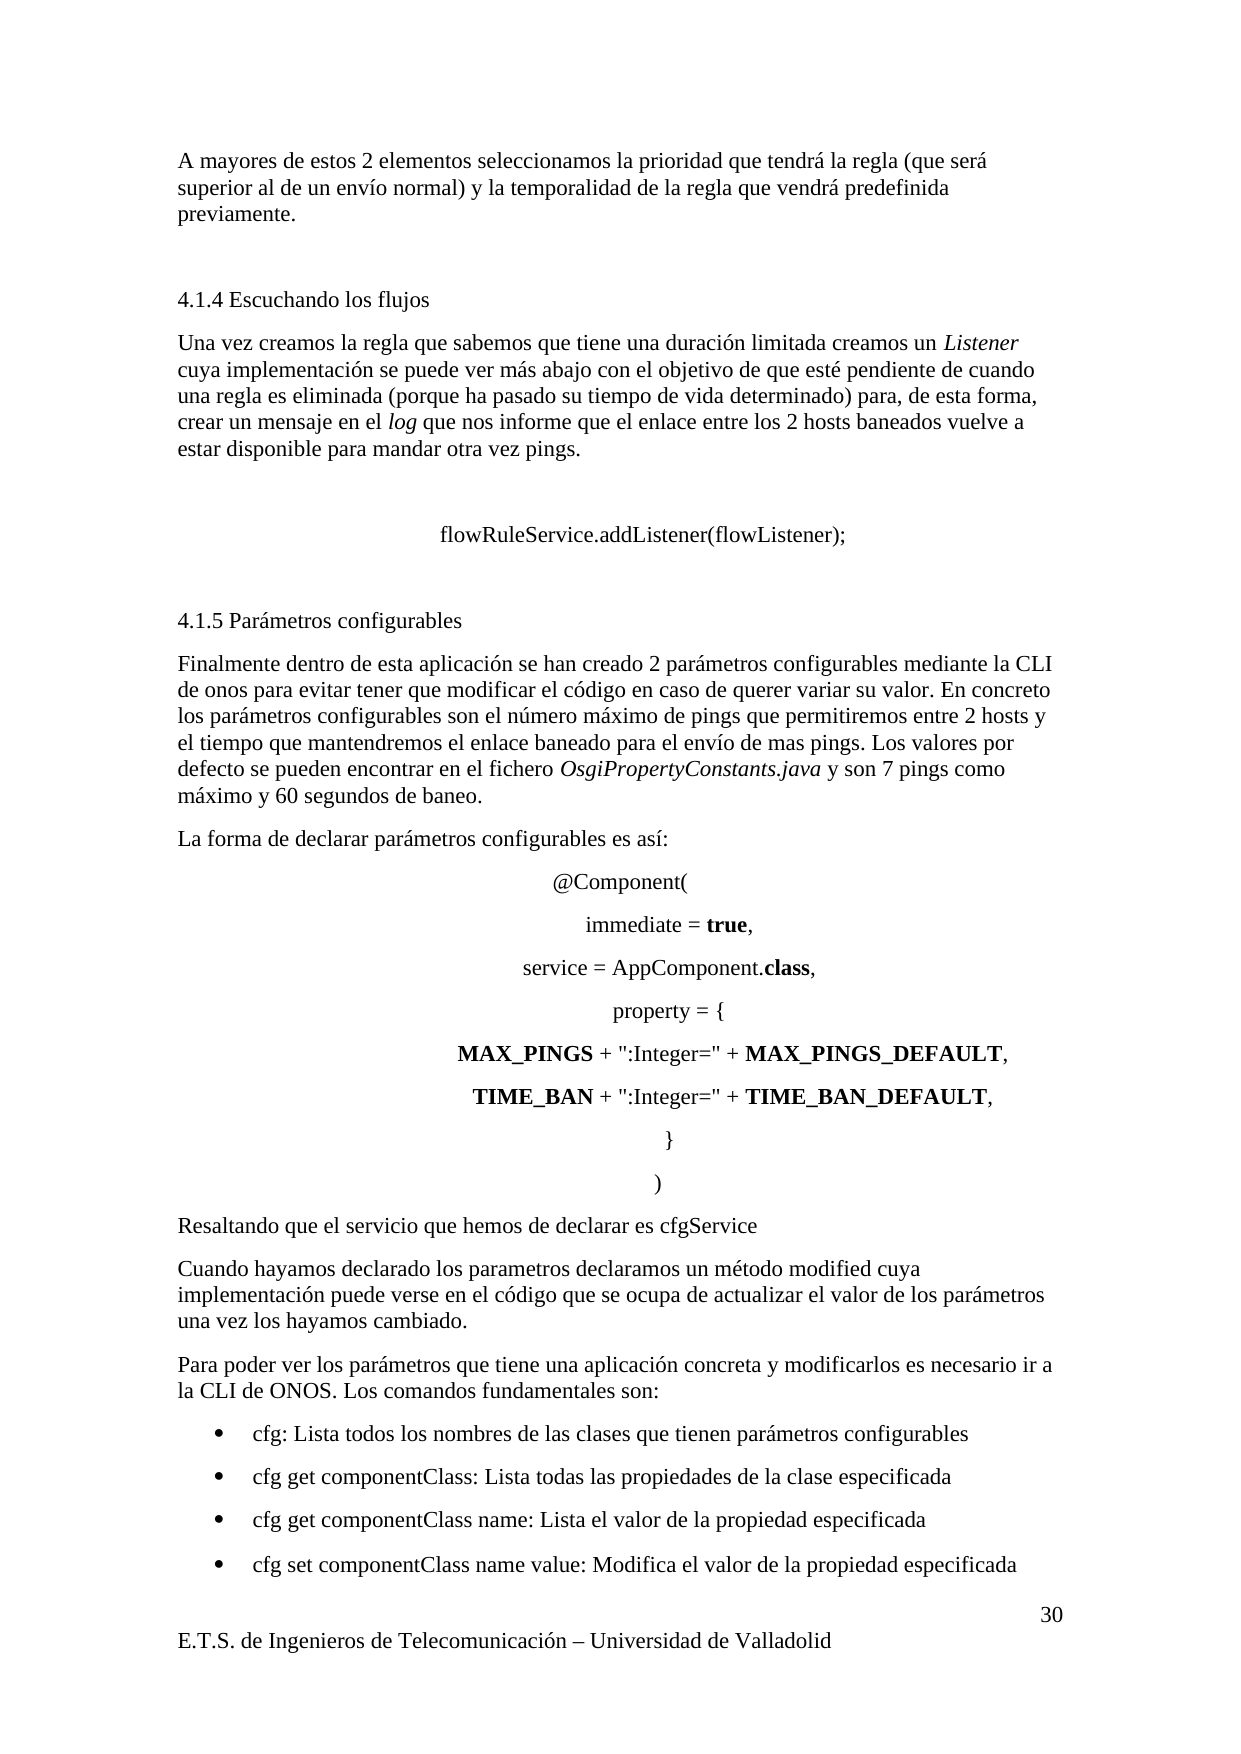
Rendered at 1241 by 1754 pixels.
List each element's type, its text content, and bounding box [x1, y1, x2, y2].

list cfg get componentClass name: Lista el valor de la propiedad especificada [215, 1506, 1063, 1532]
text immediate = true, [177, 911, 1063, 937]
text 4.1.4 Escuchando los flujos [177, 286, 1063, 313]
text La forma de declarar parámetros configurables es así: [177, 825, 1063, 851]
text A mayores de estos 2 elementos seleccionamos la prioridad que tendrá la regla (que será superior al de un envío normal) y la temporalidad de la regla que vendrá predefinida previamente. [177, 148, 1063, 227]
list cfg set componentClass name value: Modifica el valor de la propiedad especificada [215, 1551, 1063, 1577]
text Finalmente dentro de esta aplicación se han creado 2 parámetros configurables mediante la CLI de onos para evitar tener que modificar el código en caso de querer variar su valor. En concreto los parámetros configurables son el número máximo de pings que permitiremos entre 2 hosts y el tiempo que mantendremos el enlace baneado para el envío de mas pings. Los valores por defecto se pueden encontrar en el fichero OsgiPropertyConstants.java y son 7 pings como máximo y 60 segundos de baneo. [177, 650, 1063, 808]
text service = AppComponent.class, [177, 954, 1063, 980]
text MAX_PINGS + ":Integer=" + MAX_PINGS_DEFAULT, [177, 1040, 1063, 1066]
text property = { [177, 997, 1063, 1023]
text Cuando hayamos declarado los parametros declaramos un método modified cuya implementación puede verse en el código que se ocupa de actualizar el valor de los parámetros una vez los hayamos cambiado. [177, 1255, 1063, 1334]
text @Component( [177, 868, 1063, 894]
list cfg: Lista todos los nombres de las clases que tienen parámetros configurables [215, 1420, 1063, 1446]
list cfg get componentClass: Lista todas las propiedades de la clase especificada [215, 1463, 1063, 1489]
text ) [177, 1169, 1063, 1195]
text } [177, 1126, 1063, 1152]
text Para poder ver los parámetros que tiene una aplicación concreta y modificarlos es necesario ir a la CLI de ONOS. Los comandos fundamentales son: [177, 1351, 1063, 1403]
text flowRuleService.addListener(flowListener); [177, 521, 1063, 547]
text 4.1.5 Parámetros configurables [177, 607, 1063, 633]
text TIME_BAN + ":Integer=" + TIME_BAN_DEFAULT, [177, 1083, 1063, 1109]
text Una vez creamos la regla que sabemos que tiene una duración limitada creamos un Listener cuya implementación se puede ver más abajo con el objetivo de que esté pendiente de cuando una regla es eliminada (porque ha pasado su tiempo de vida determinado) para, de esta forma, crear un mensaje en el log que nos informe que el enlace entre los 2 hosts baneados vuelve a estar disponible para mandar otra vez pings. [177, 329, 1063, 461]
text Resaltando que el servicio que hemos de declarar es cfgService [177, 1212, 1063, 1238]
